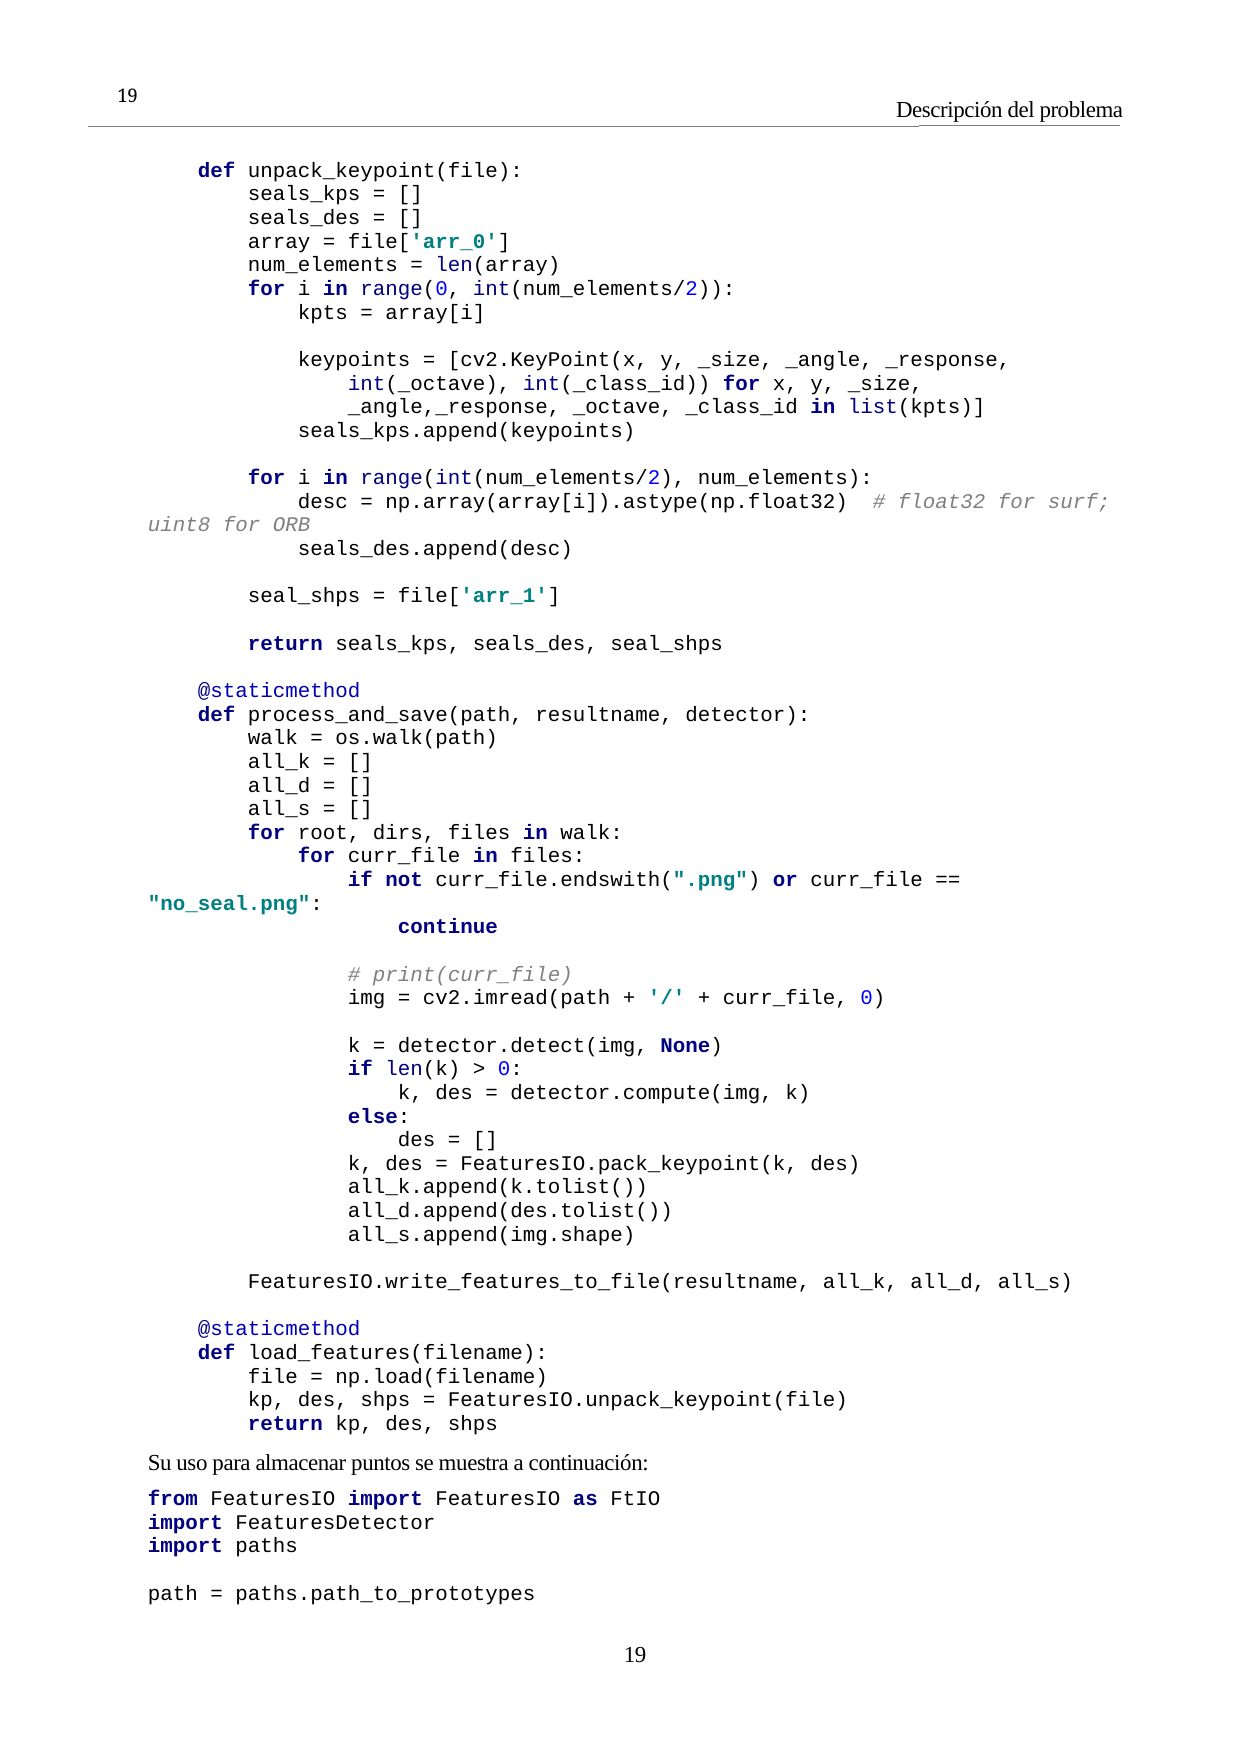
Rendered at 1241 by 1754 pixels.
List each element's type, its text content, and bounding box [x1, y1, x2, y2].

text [148, 1488, 1122, 1606]
text Su uso para almacenar puntos se muestra a continuación: [148, 1449, 1122, 1476]
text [148, 160, 1122, 1437]
